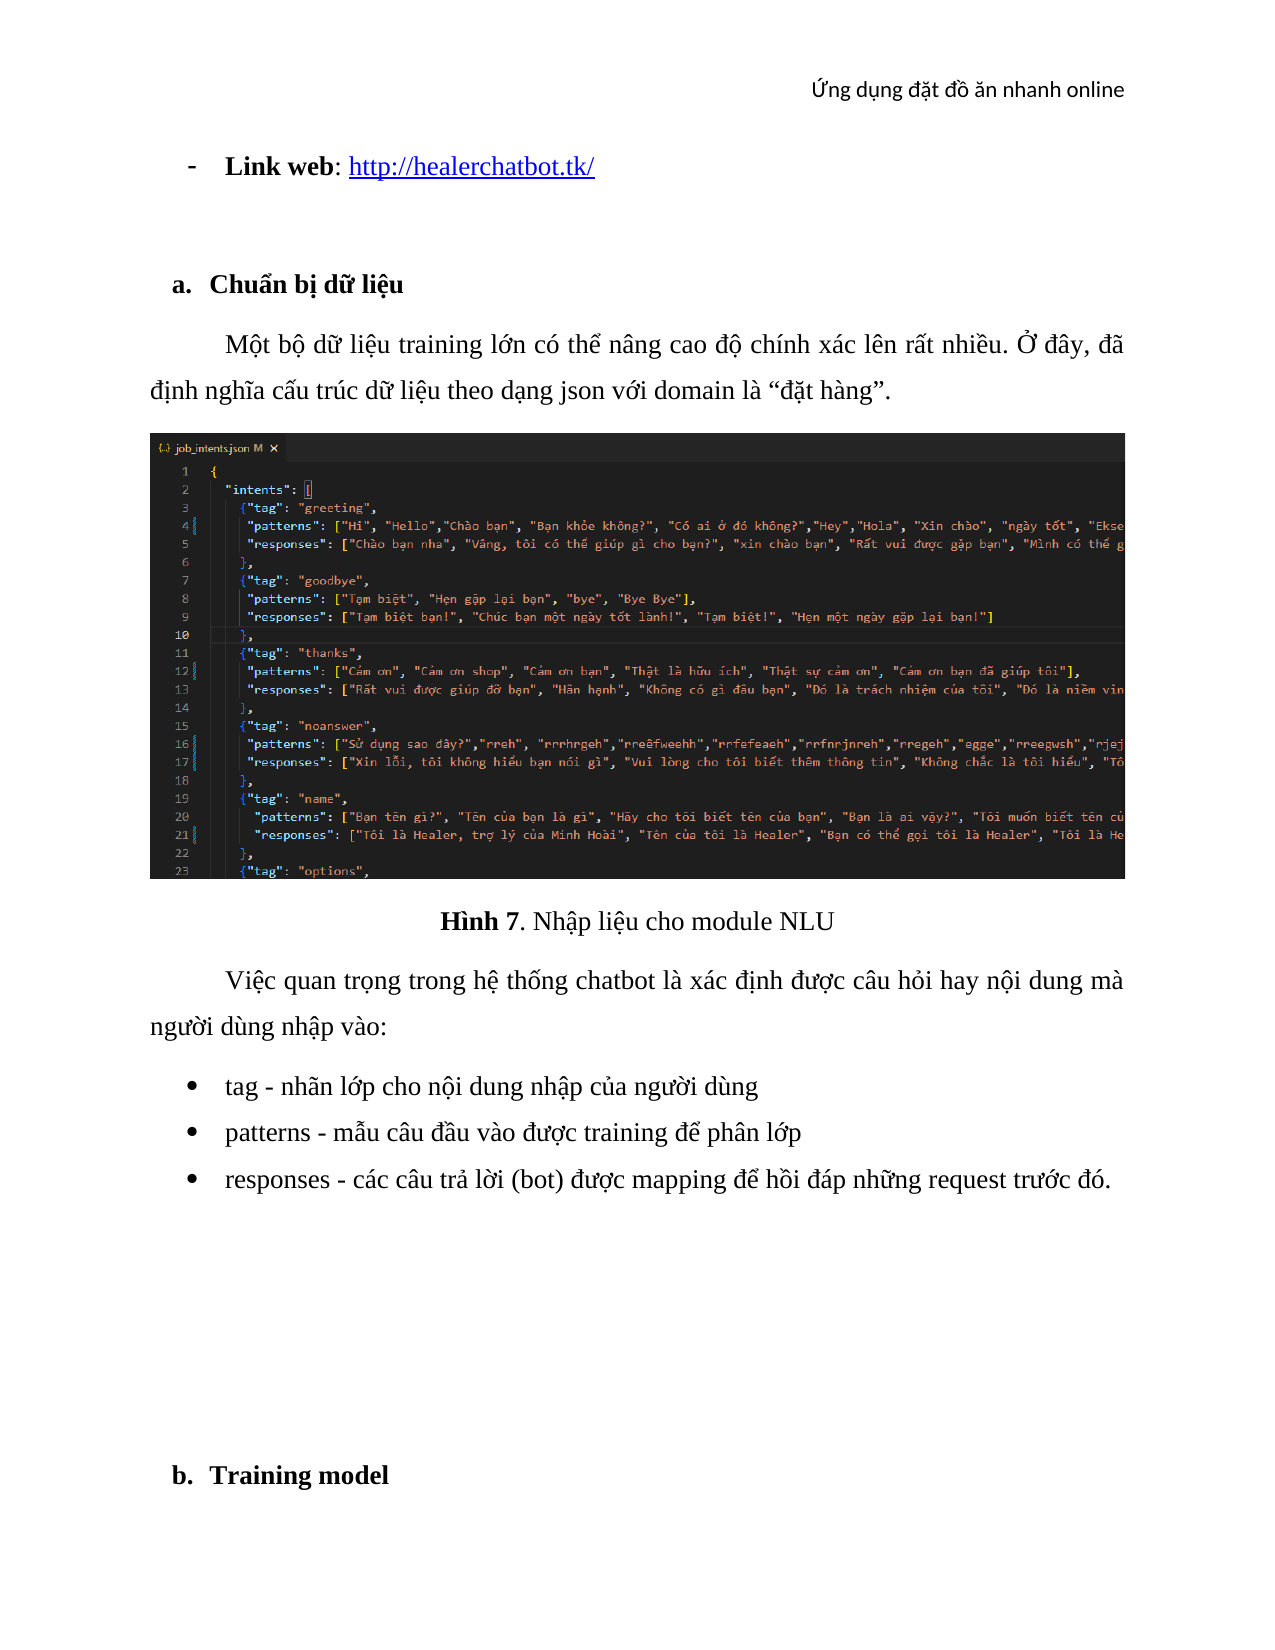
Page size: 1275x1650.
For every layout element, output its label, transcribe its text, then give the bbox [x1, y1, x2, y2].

text Hình 7. Nhập liệu cho module NLU [150, 905, 1125, 936]
list patterns - mẫu câu đầu vào được training để phân lớp [187, 1117, 1125, 1148]
list Training model [172, 1459, 1125, 1491]
text Việc quan trọng trong hệ thống chatbot là xác định được câu hỏi hay nội dung mà người dùng nhập vào: [150, 964, 1125, 1042]
list responses - các câu trả lời (bot) được mapping để hồi đáp những request trước đó. [187, 1163, 1125, 1195]
list Chuẩn bị dữ liệu [172, 268, 1125, 300]
text Một bộ dữ liệu training lớn có thể nâng cao độ chính xác lên rất nhiều. Ở đây, đã định nghĩa cấu trúc dữ liệu theo dạng json với domain là “đặt hàng”. [150, 328, 1125, 406]
list tag - nhãn lớp cho nội dung nhập của người dùng [187, 1070, 1125, 1101]
list Link web: http://healerchatbot.tk/ [187, 150, 1125, 181]
picture [150, 433, 1125, 879]
